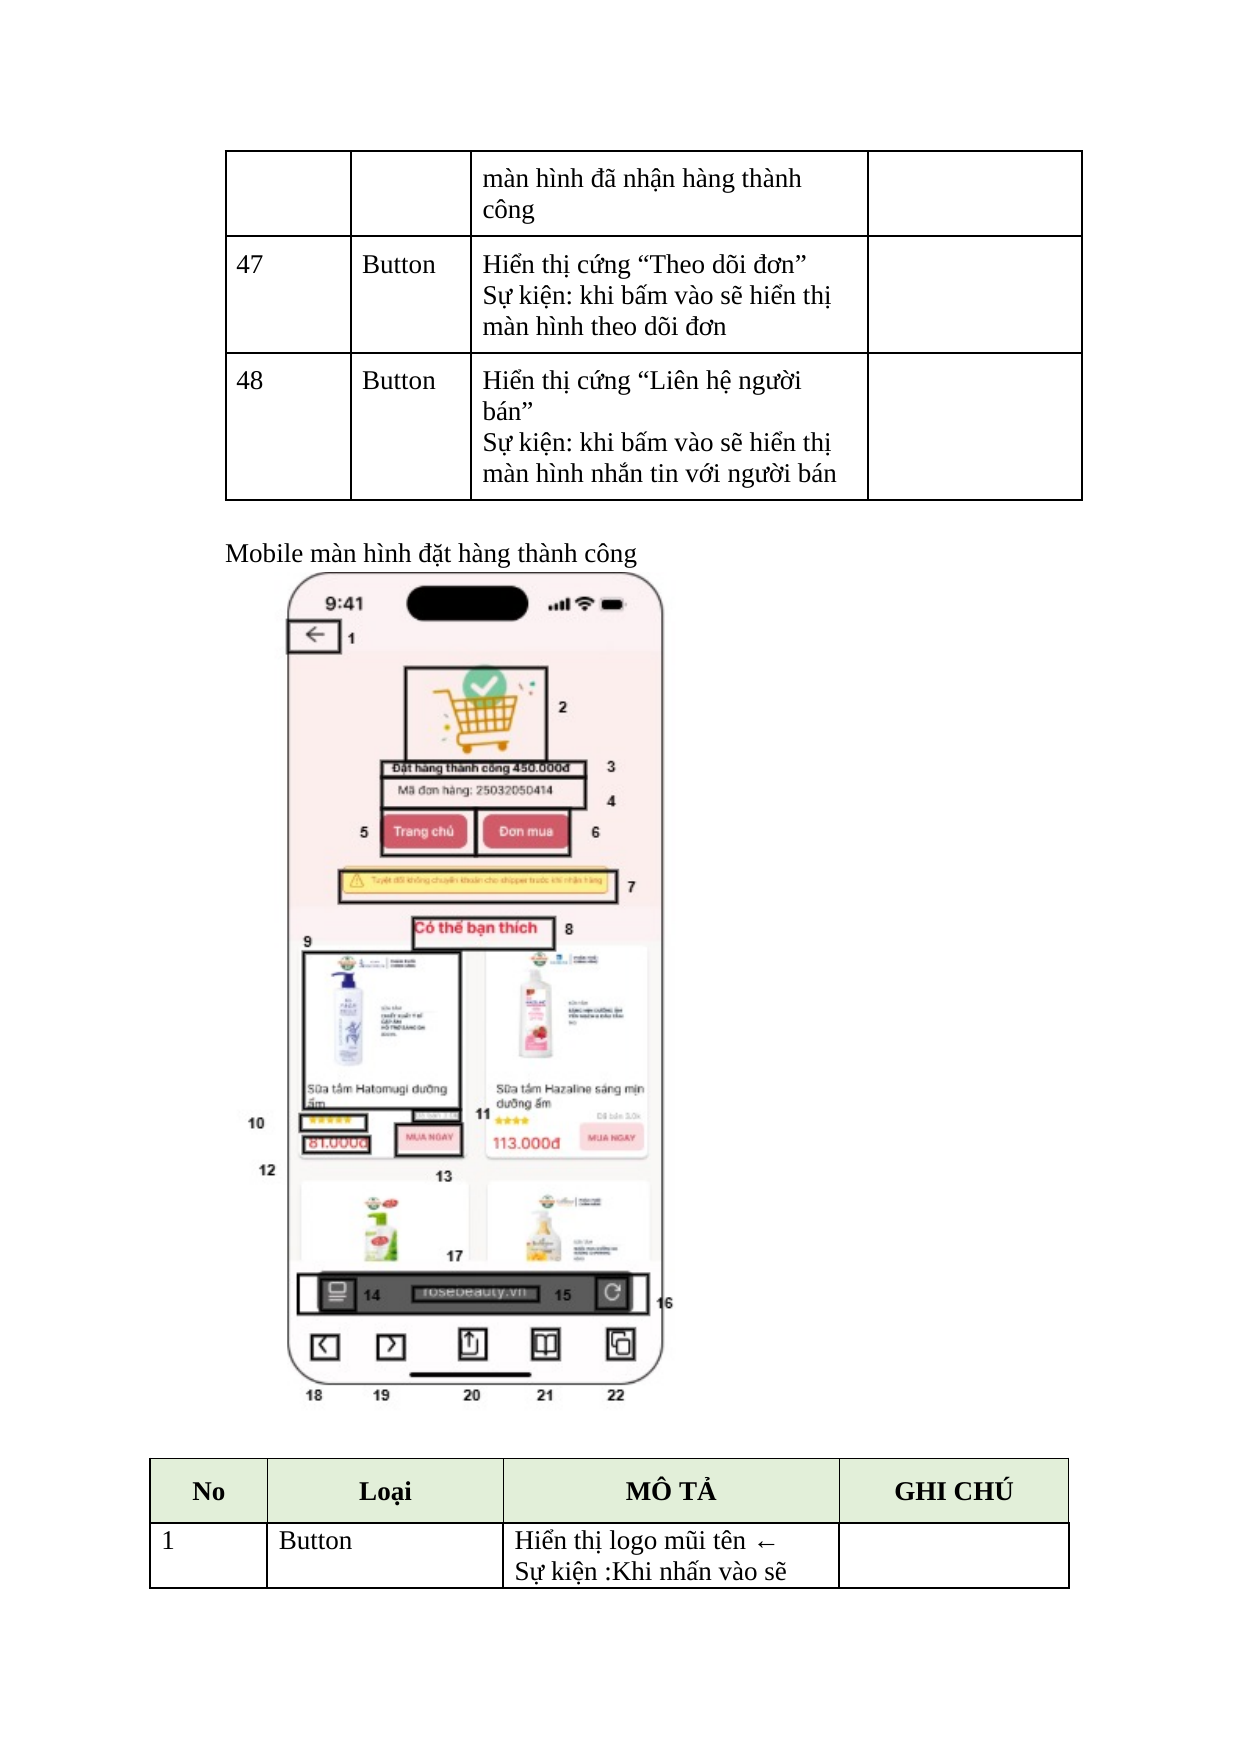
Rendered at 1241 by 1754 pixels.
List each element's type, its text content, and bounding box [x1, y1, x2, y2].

text Mobile màn hình đặt hàng thành công [225, 537, 1090, 568]
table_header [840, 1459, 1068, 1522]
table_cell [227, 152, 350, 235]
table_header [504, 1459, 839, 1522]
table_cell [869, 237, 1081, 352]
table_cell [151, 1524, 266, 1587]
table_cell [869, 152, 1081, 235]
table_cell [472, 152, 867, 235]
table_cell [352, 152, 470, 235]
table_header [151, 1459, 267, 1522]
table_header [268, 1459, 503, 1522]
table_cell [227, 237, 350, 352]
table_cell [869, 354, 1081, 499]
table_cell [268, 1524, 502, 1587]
picture [225, 572, 696, 1418]
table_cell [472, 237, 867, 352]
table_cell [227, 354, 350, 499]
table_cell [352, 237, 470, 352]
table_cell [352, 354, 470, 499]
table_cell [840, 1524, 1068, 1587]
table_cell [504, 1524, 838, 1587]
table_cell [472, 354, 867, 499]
